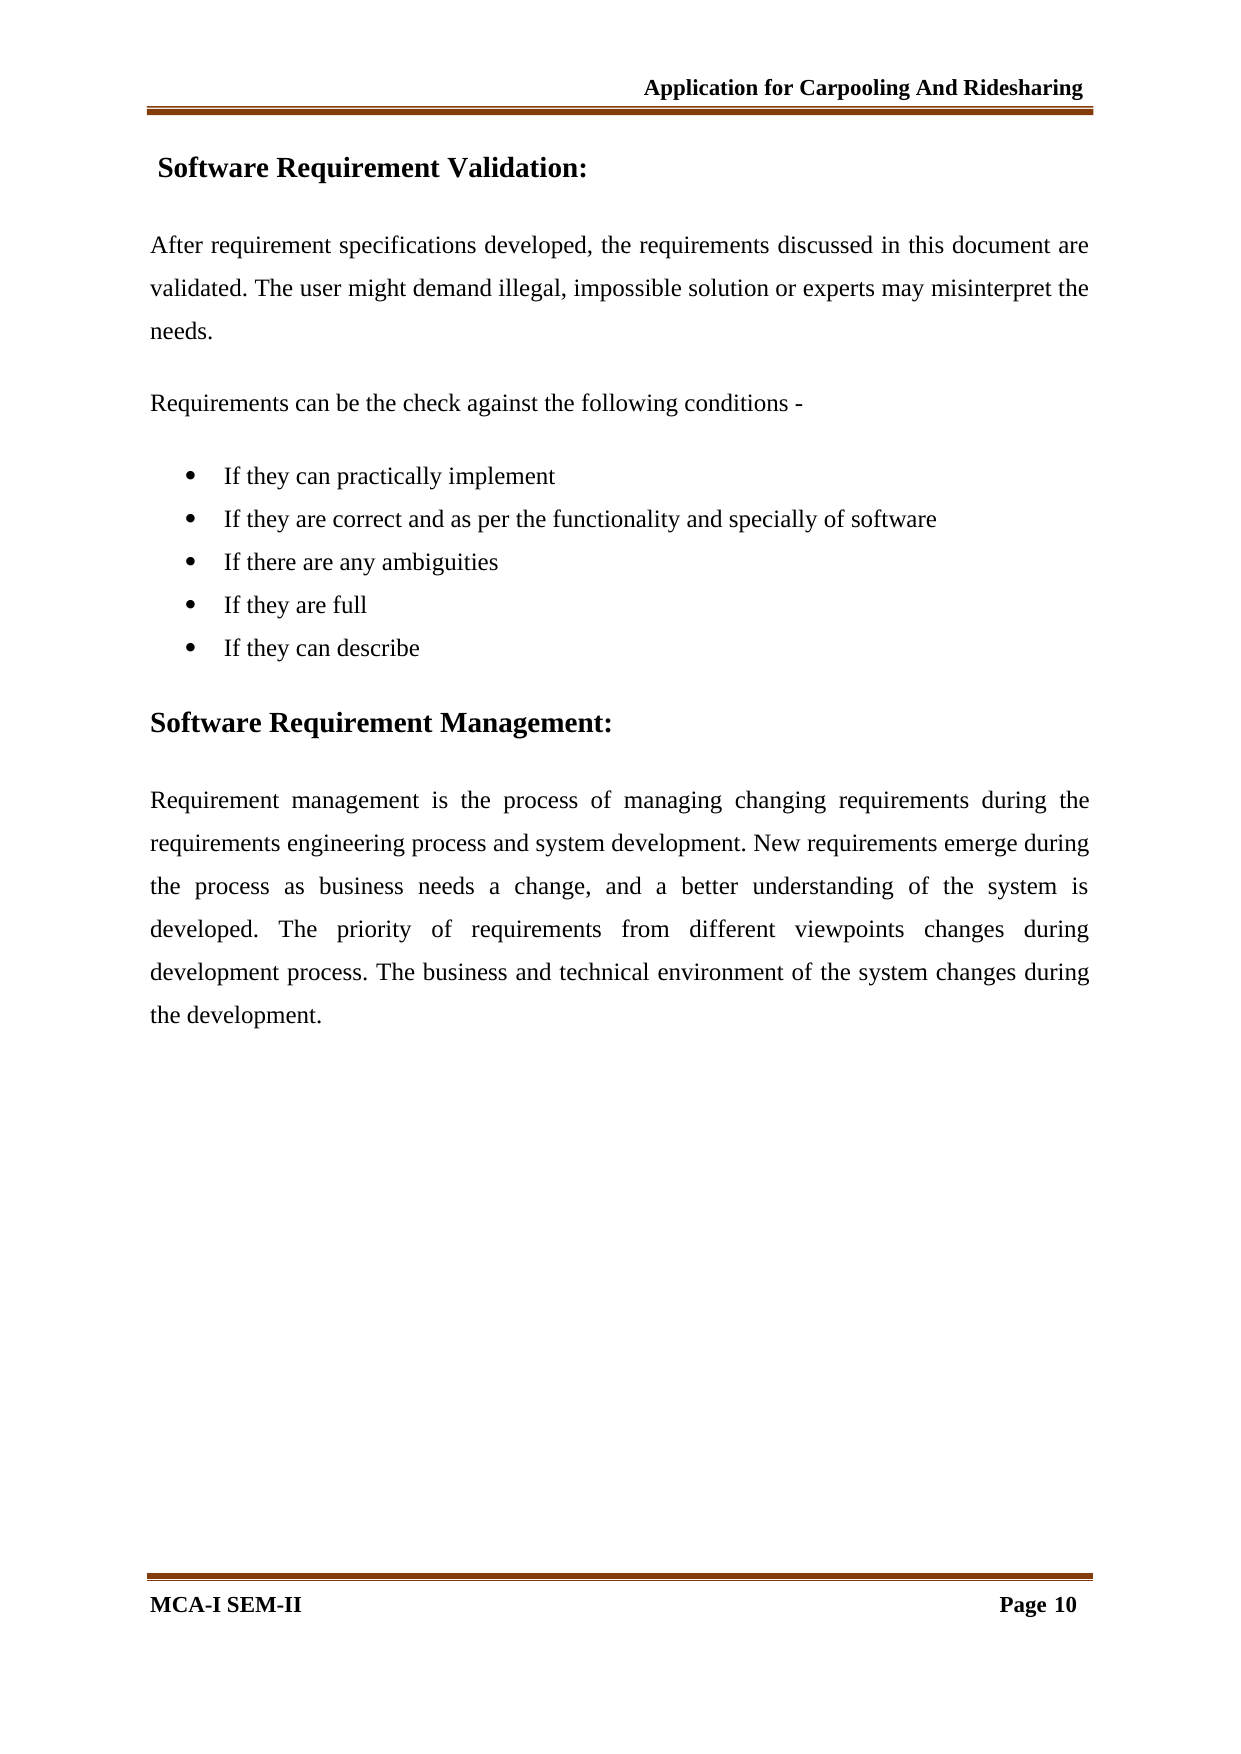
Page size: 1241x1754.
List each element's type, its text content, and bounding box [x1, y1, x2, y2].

subtitle Software Requirement Management: [150, 706, 1090, 739]
text Requirements can be the check against the following conditions - [150, 388, 1090, 417]
list If they are full [186, 590, 1090, 619]
list If they are correct and as per the functionality and specially of software [186, 504, 1090, 533]
text Requirement management is the process of managing changing requirements during the requirements engineering process and system development. New requirements emerge during the process as business needs a change, and a better understanding of the system is developed. The priority of requirements from different viewpoints changes during development process. The business and technical environment of the system changes during the development. [150, 785, 1090, 1029]
list If they can describe [186, 633, 1090, 662]
subtitle Software Requirement Validation: [150, 150, 1090, 184]
list If there are any ambiguities [186, 547, 1090, 576]
text After requirement specifications developed, the requirements discussed in this document are validated. The user might demand illegal, impossible solution or experts may misinterpret the needs. [150, 230, 1090, 345]
list If they can practically implement [186, 461, 1090, 489]
